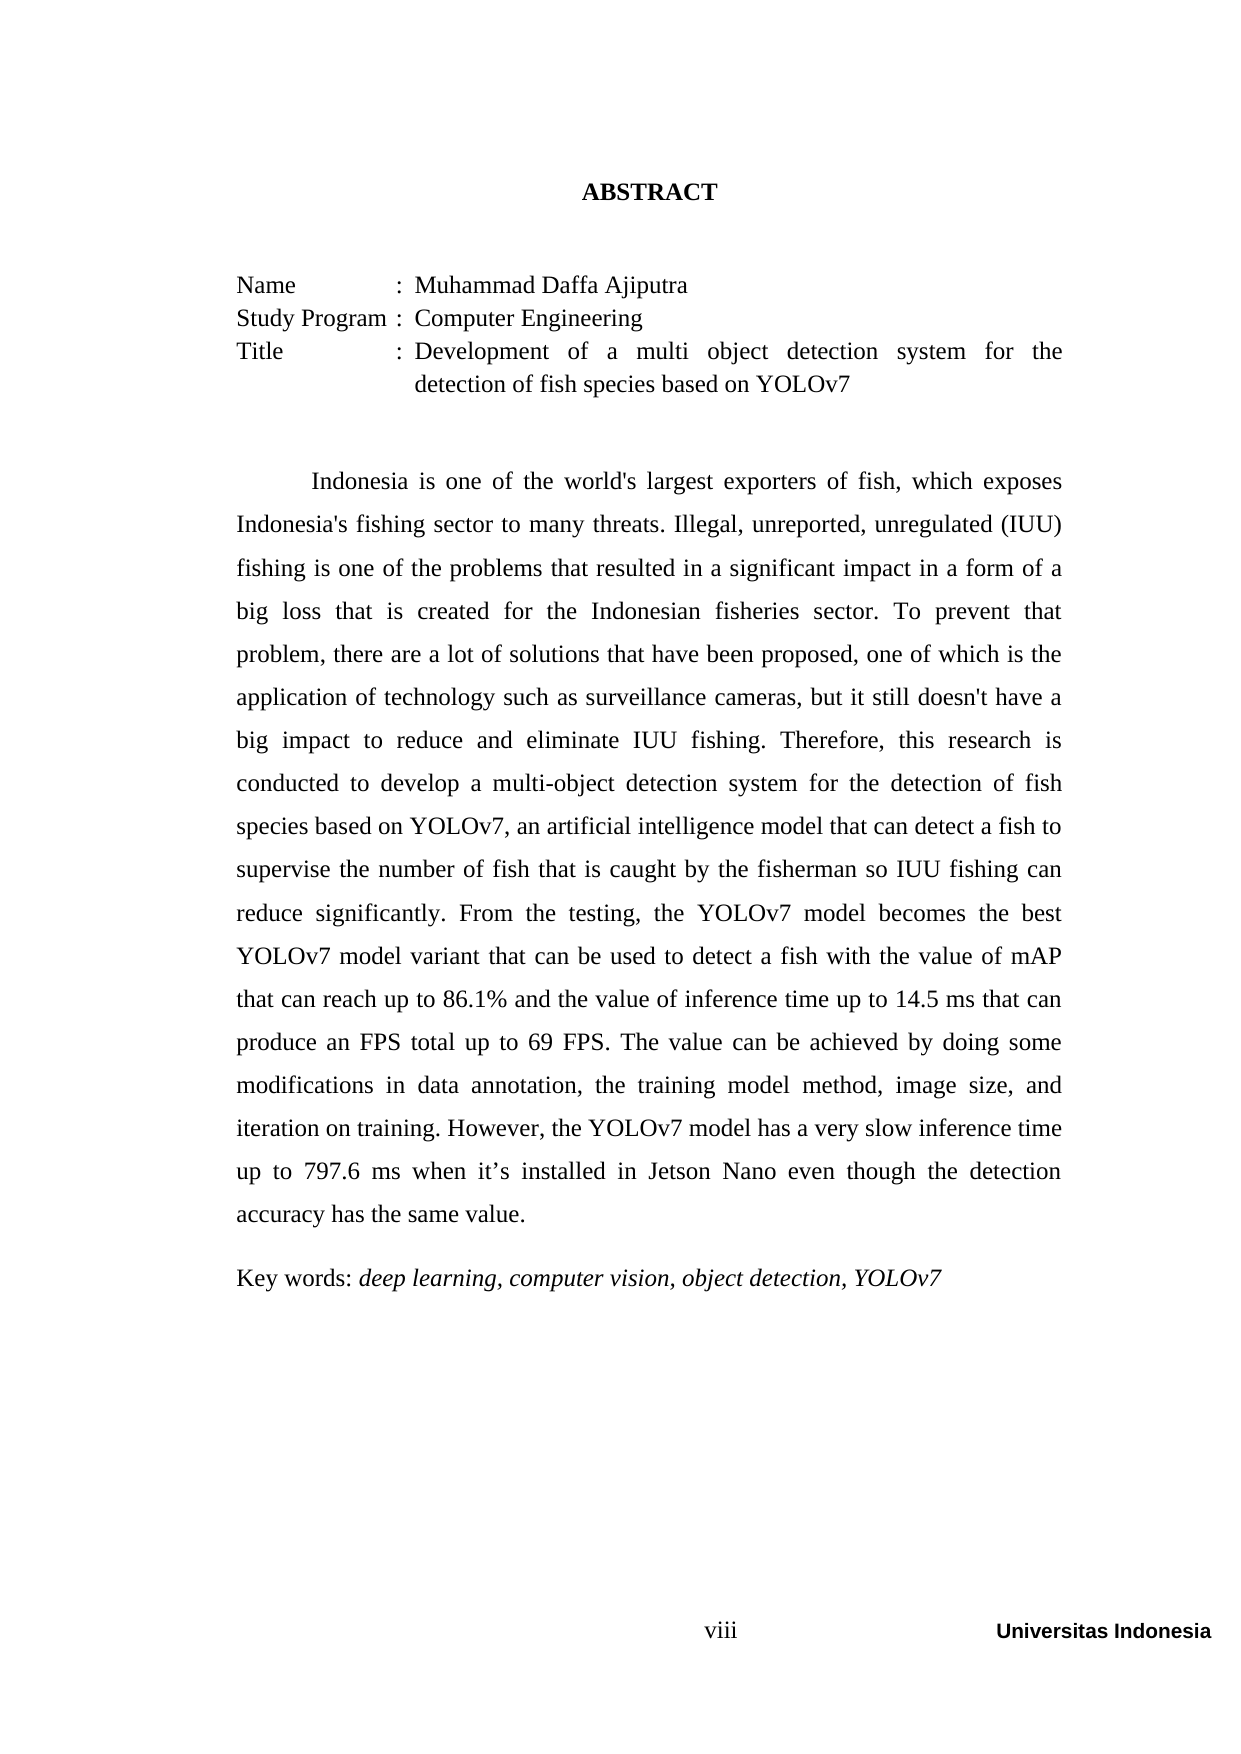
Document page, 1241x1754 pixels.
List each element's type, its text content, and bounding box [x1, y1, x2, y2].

subtitle ABSTRACT [236, 177, 1063, 206]
text Name : Muhammad Daffa Ajiputra [236, 270, 1063, 299]
text Key words: deep learning, computer vision, object detection, YOLOv7 [236, 1263, 1063, 1292]
text Study Program : Computer Engineering [236, 303, 1063, 332]
text Title : Development of a multi object detection system for the detection of fish species based on YOLOv7 [236, 336, 1063, 398]
text Indonesia is one of the world's largest exporters of fish, which exposes Indonesia's fishing sector to many threats. Illegal, unreported, unregulated (IUU) fishing is one of the problems that resulted in a significant impact in a form of a big loss that is created for the Indonesian fisheries sector. To prevent that problem, there are a lot of solutions that have been proposed, one of which is the application of technology such as surveillance cameras, but it still doesn't have a big impact to reduce and eliminate IUU fishing. Therefore, this research is conducted to develop a multi-object detection system for the detection of fish species based on YOLOv7, an artificial intelligence model that can detect a fish to supervise the number of fish that is caught by the fisherman so IUU fishing can reduce significantly. From the testing, the YOLOv7 model becomes the best YOLOv7 model variant that can be used to detect a fish with the value of mAP that can reach up to 86.1% and the value of inference time up to 14.5 ms that can produce an FPS total up to 69 FPS. The value can be achieved by doing some modifications in data annotation, the training model method, image size, and iteration on training. However, the YOLOv7 model has a very slow inference time up to 797.6 ms when it’s installed in Jetson Nano even though the detection accuracy has the same value. [236, 466, 1063, 1228]
